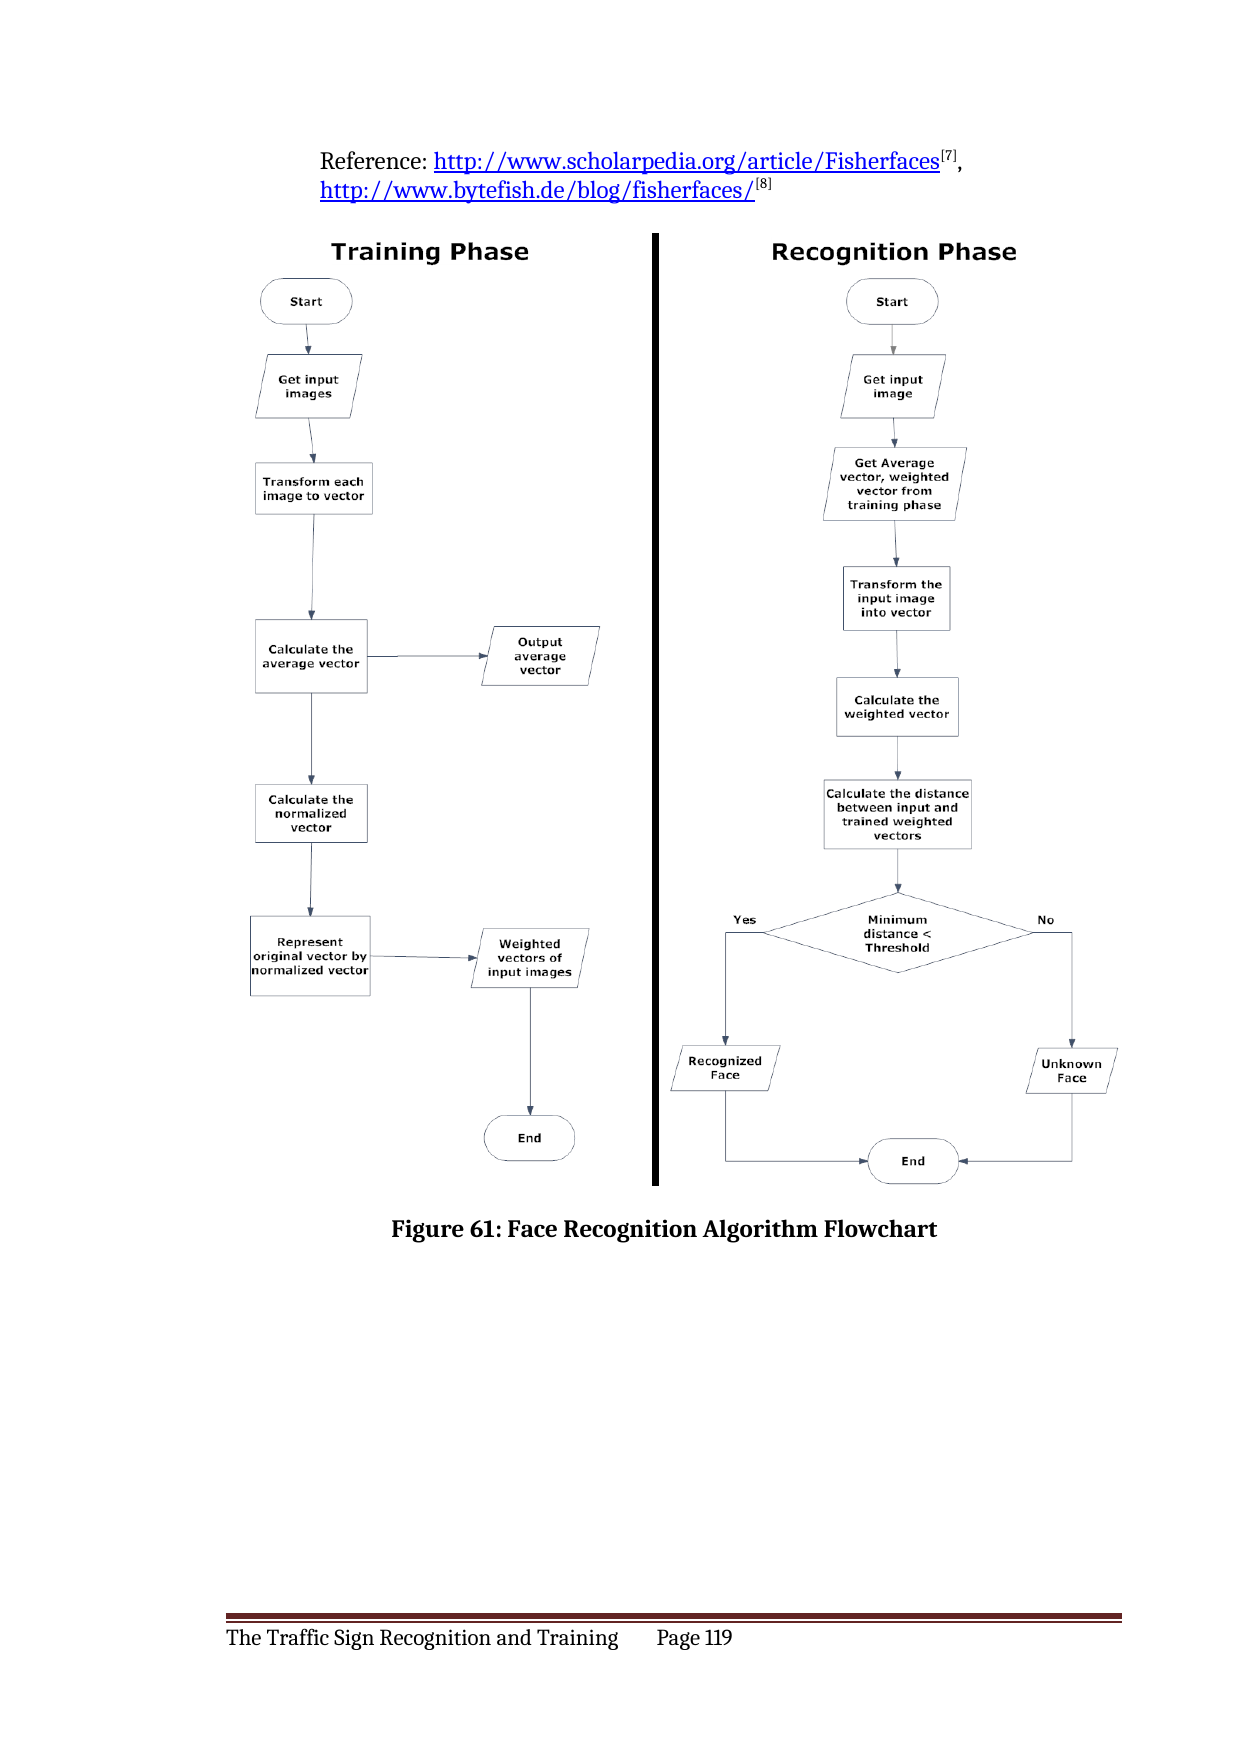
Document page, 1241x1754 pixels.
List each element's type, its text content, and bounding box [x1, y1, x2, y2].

text Reference: http://www.scholarpedia.org/article/Fisherfaces[7], http://www.bytefish.de/blog/fisherfaces/[8] [319, 147, 1122, 204]
picture [208, 233, 1120, 1186]
